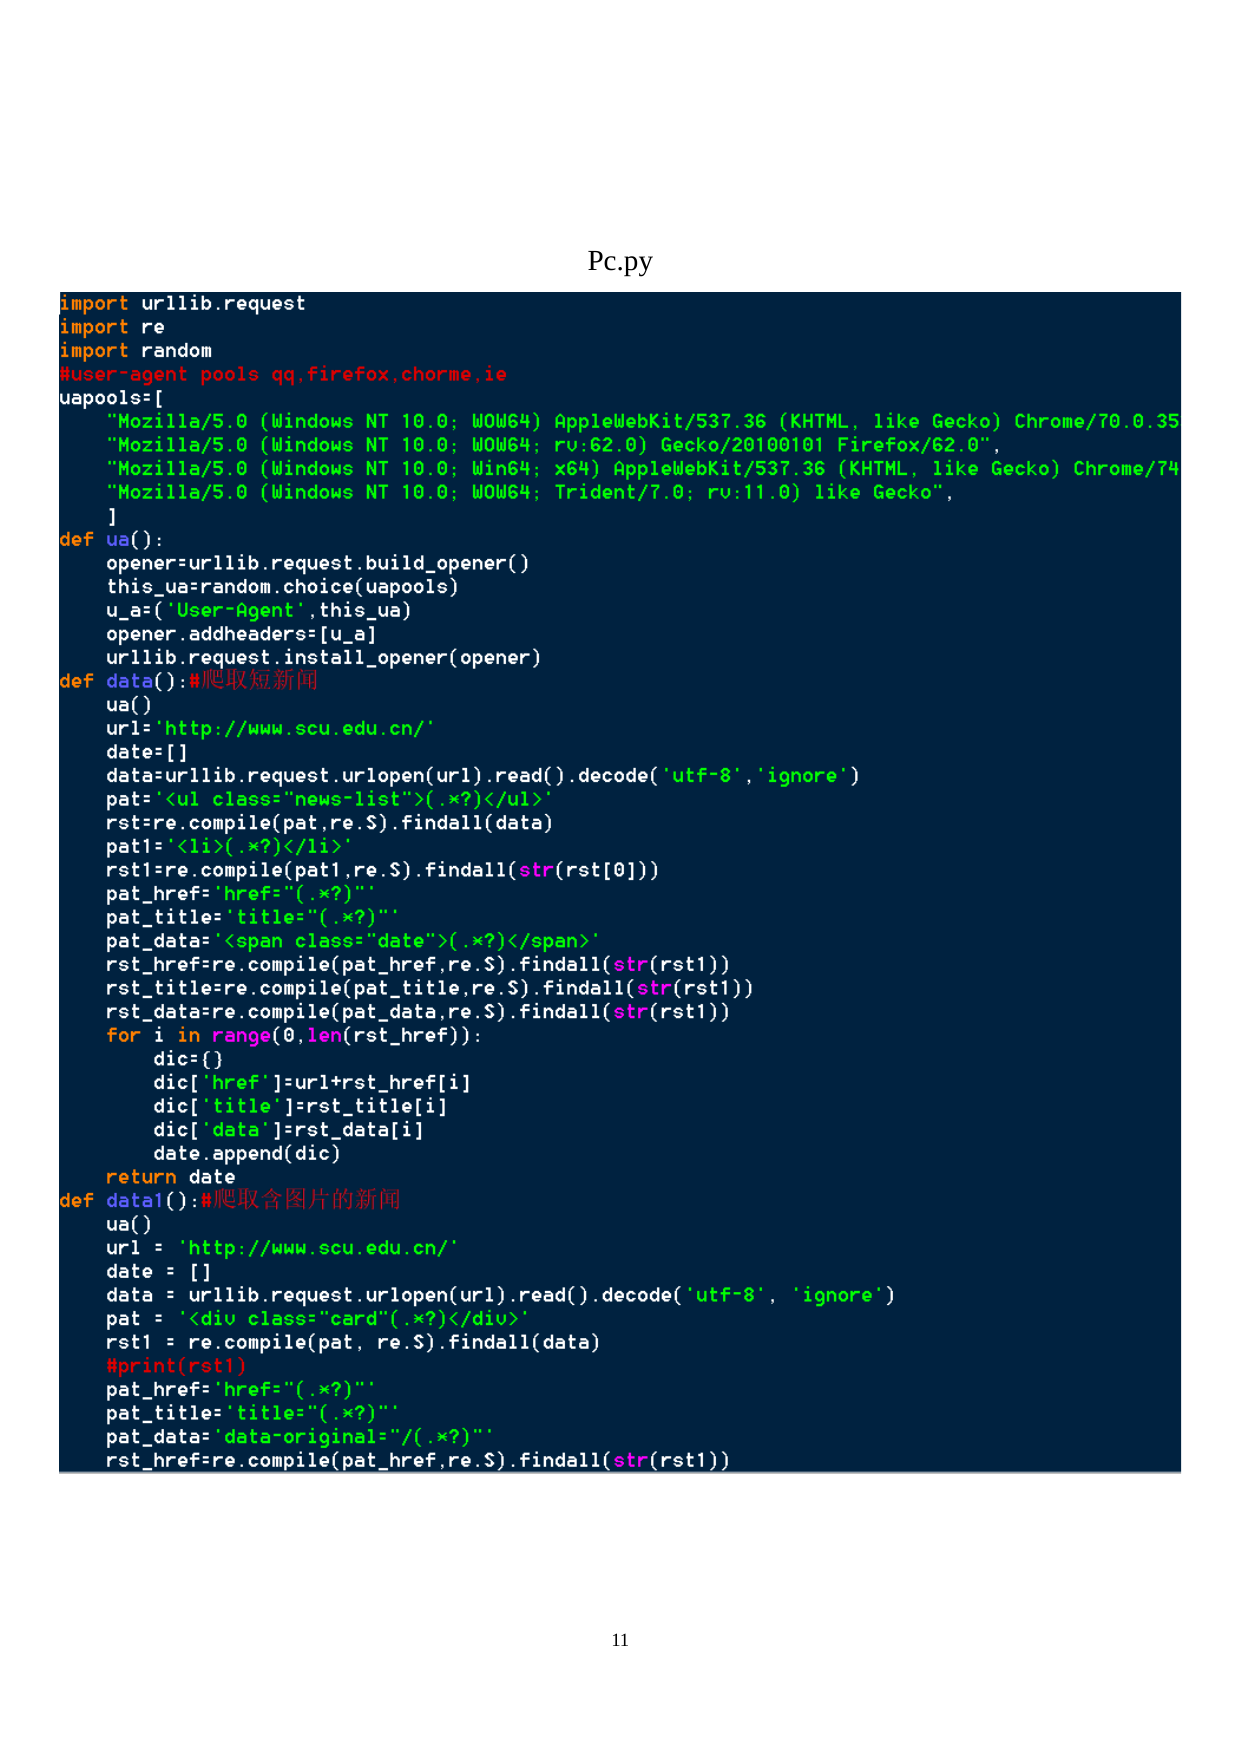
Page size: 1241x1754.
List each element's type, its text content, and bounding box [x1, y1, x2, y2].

text Pc.py [59, 227, 1181, 292]
picture [59, 292, 1182, 1474]
